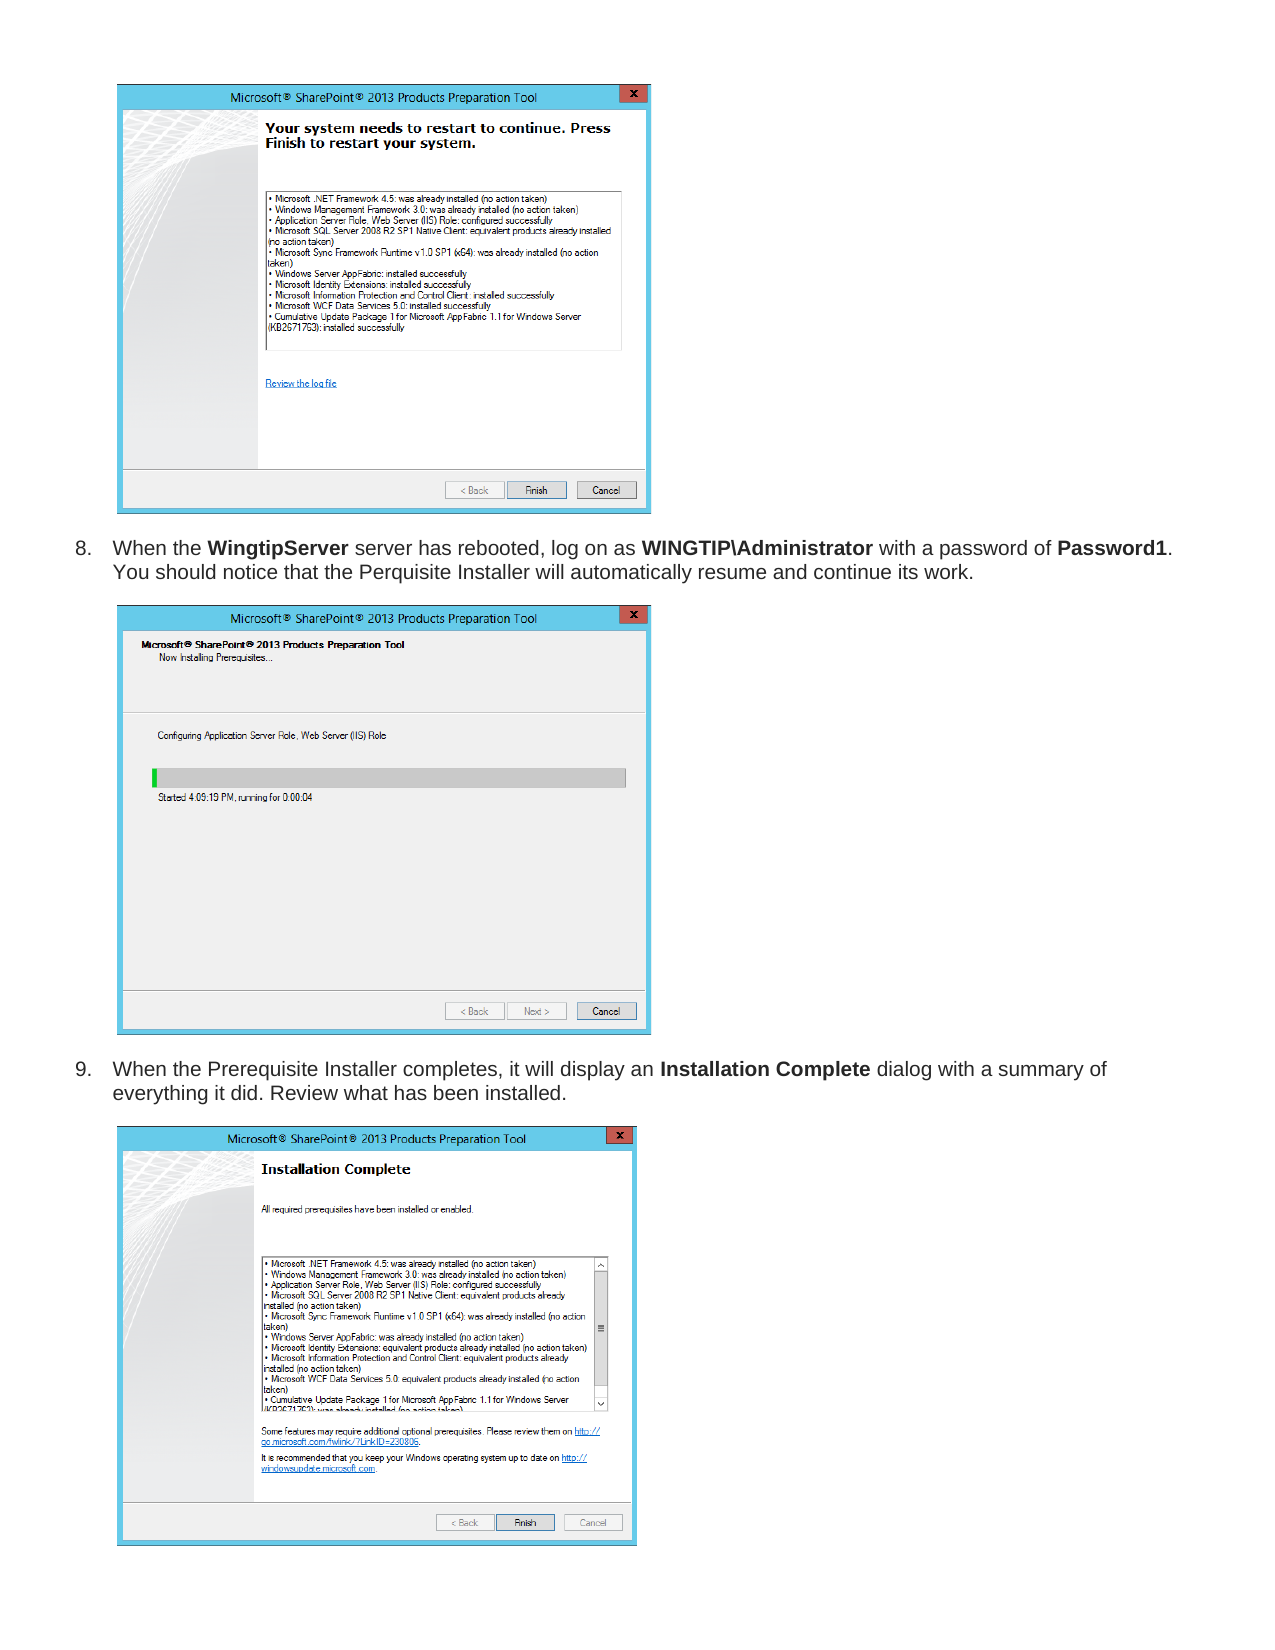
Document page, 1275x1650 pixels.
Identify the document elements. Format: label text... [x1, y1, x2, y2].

picture [117, 605, 652, 1035]
picture [117, 84, 652, 514]
list When the Prerequisite Installer completes, it will display an Installation Complete dialog with a summary of everything it did. Review what has been installed. [75, 1057, 1200, 1105]
list When the WingtipServer server has rebooted, log on as WINGTIP\Administrator with a password of Password1. You should notice that the Perquisite Installer will automatically resume and continue its work. [75, 536, 1200, 584]
picture [117, 1126, 637, 1546]
